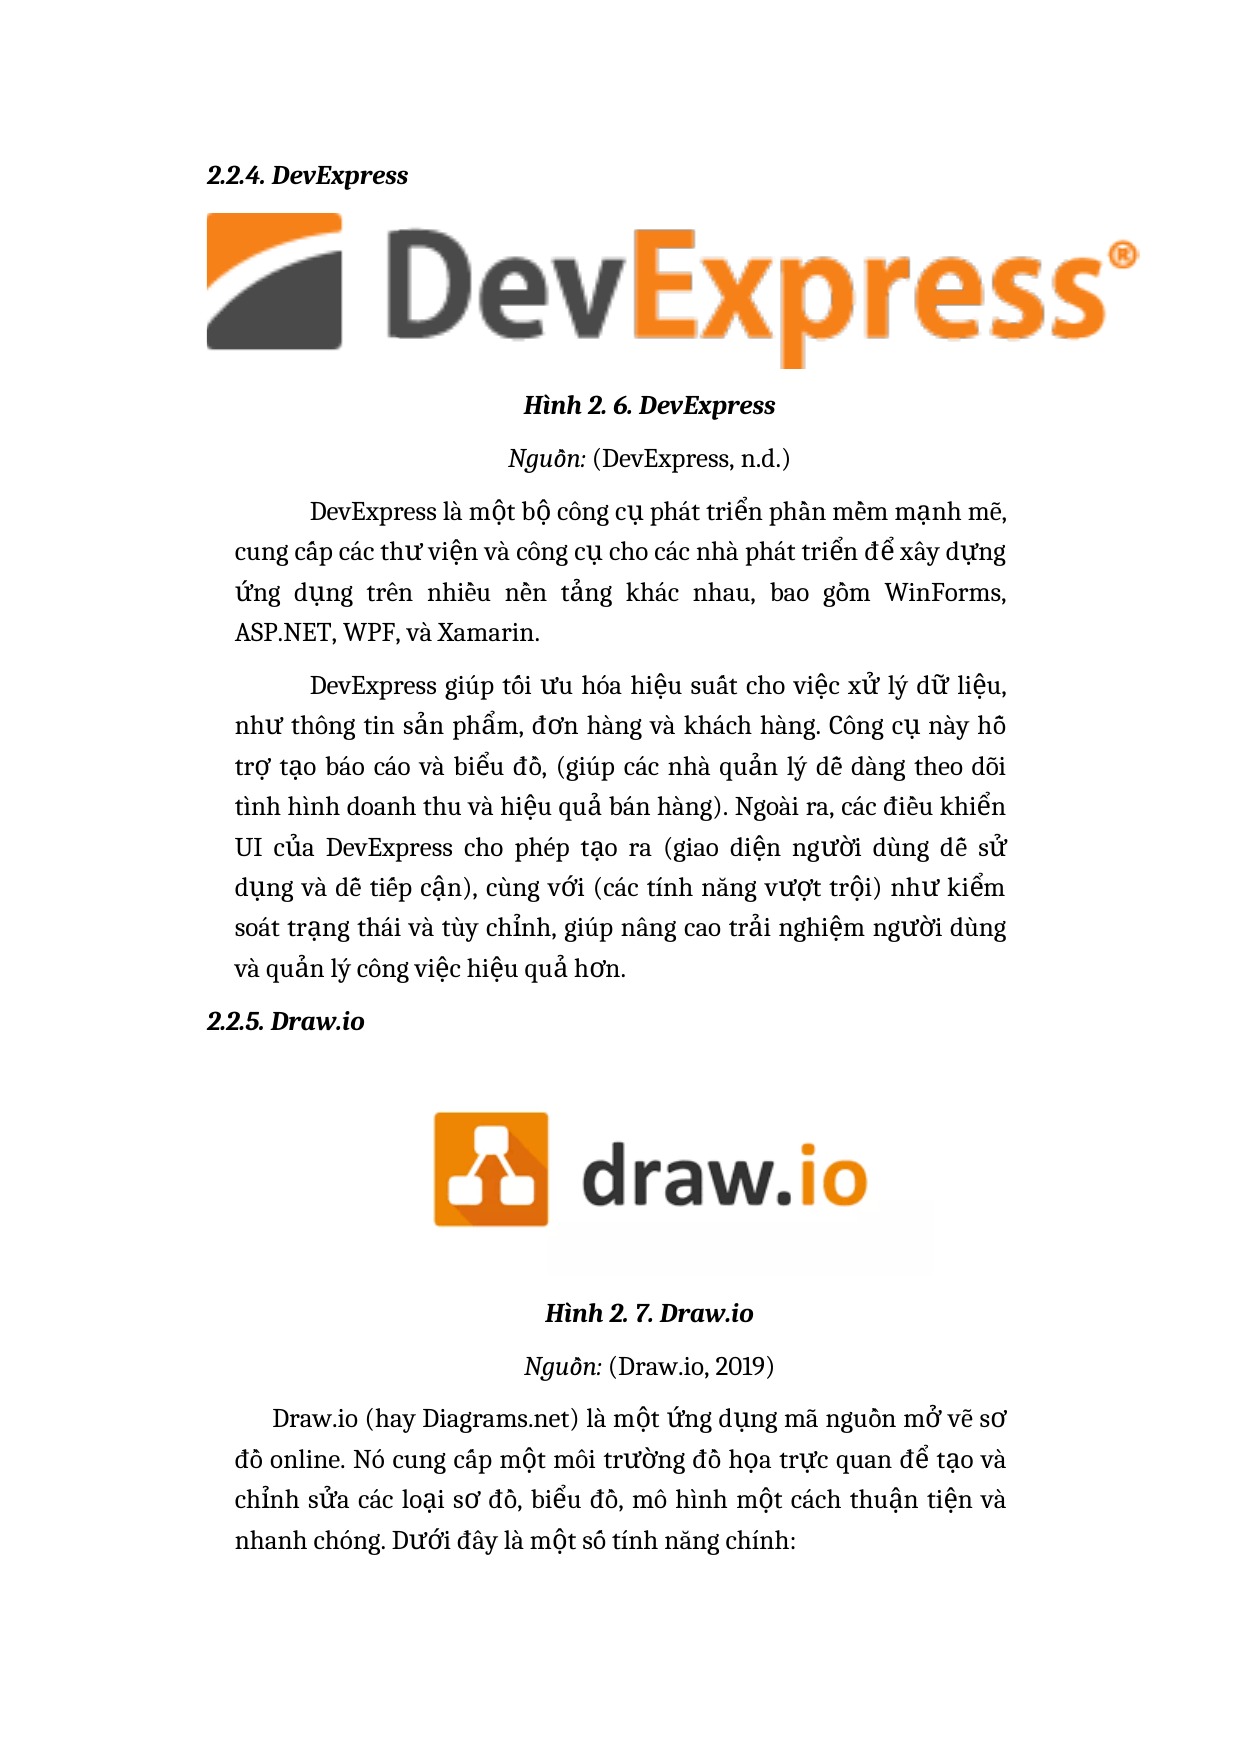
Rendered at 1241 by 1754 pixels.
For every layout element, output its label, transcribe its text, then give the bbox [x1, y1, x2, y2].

text DevExpress giúp tối ưu hóa hiệu suất cho việc xử lý dữ liệu, như thông tin sản phẩm, đơn hàng và khách hàng. Công cụ này hỗ trợ tạo báo cáo và biểu đồ, (giúp các nhà quản lý dễ dàng theo dõi tình hình doanh thu và hiệu quả bán hàng). Ngoài ra, các điều khiển UI của DevExpress cho phép tạo ra (giao diện người dùng dễ sử dụng và dễ tiếp cận), cùng với (các tính năng vượt trội) như kiểm soát trạng thái và tùy chỉnh, giúp nâng cao trải nghiệm người dùng và quản lý công việc hiệu quả hơn. [234, 670, 1007, 984]
text Hình 2. 7. Draw.io [207, 1298, 1092, 1329]
subtitle 2.2.4. DevExpress [207, 160, 1092, 191]
picture [206, 213, 1140, 369]
text Hình 2. 6. DevExpress [207, 390, 1092, 421]
text Nguồn: [207, 443, 1092, 474]
text Nguồn: [207, 1351, 1092, 1382]
text DevExpress là một bộ công cụ phát triển phần mềm mạnh mẽ, cung cấp các thư viện và công cụ cho các nhà phát triển để xây dựng ứng dụng trên nhiều nền tảng khác nhau, bao gồm WinForms, ASP.NET, WPF, và Xamarin. [234, 496, 1007, 648]
text Draw.io (hay Diagrams.net) là một ứng dụng mã nguồn mở vẽ sơ đồ online. Nó cung cấp một môi trường đồ họa trực quan để tạo và chỉnh sửa các loại sơ đồ, biểu đồ, mô hình một cách thuận tiện và nhanh chóng. Dưới đây là một số tính năng chính: [234, 1403, 1007, 1556]
subtitle 2.2.5. Draw.io [207, 1006, 1092, 1037]
picture [365, 1058, 934, 1276]
